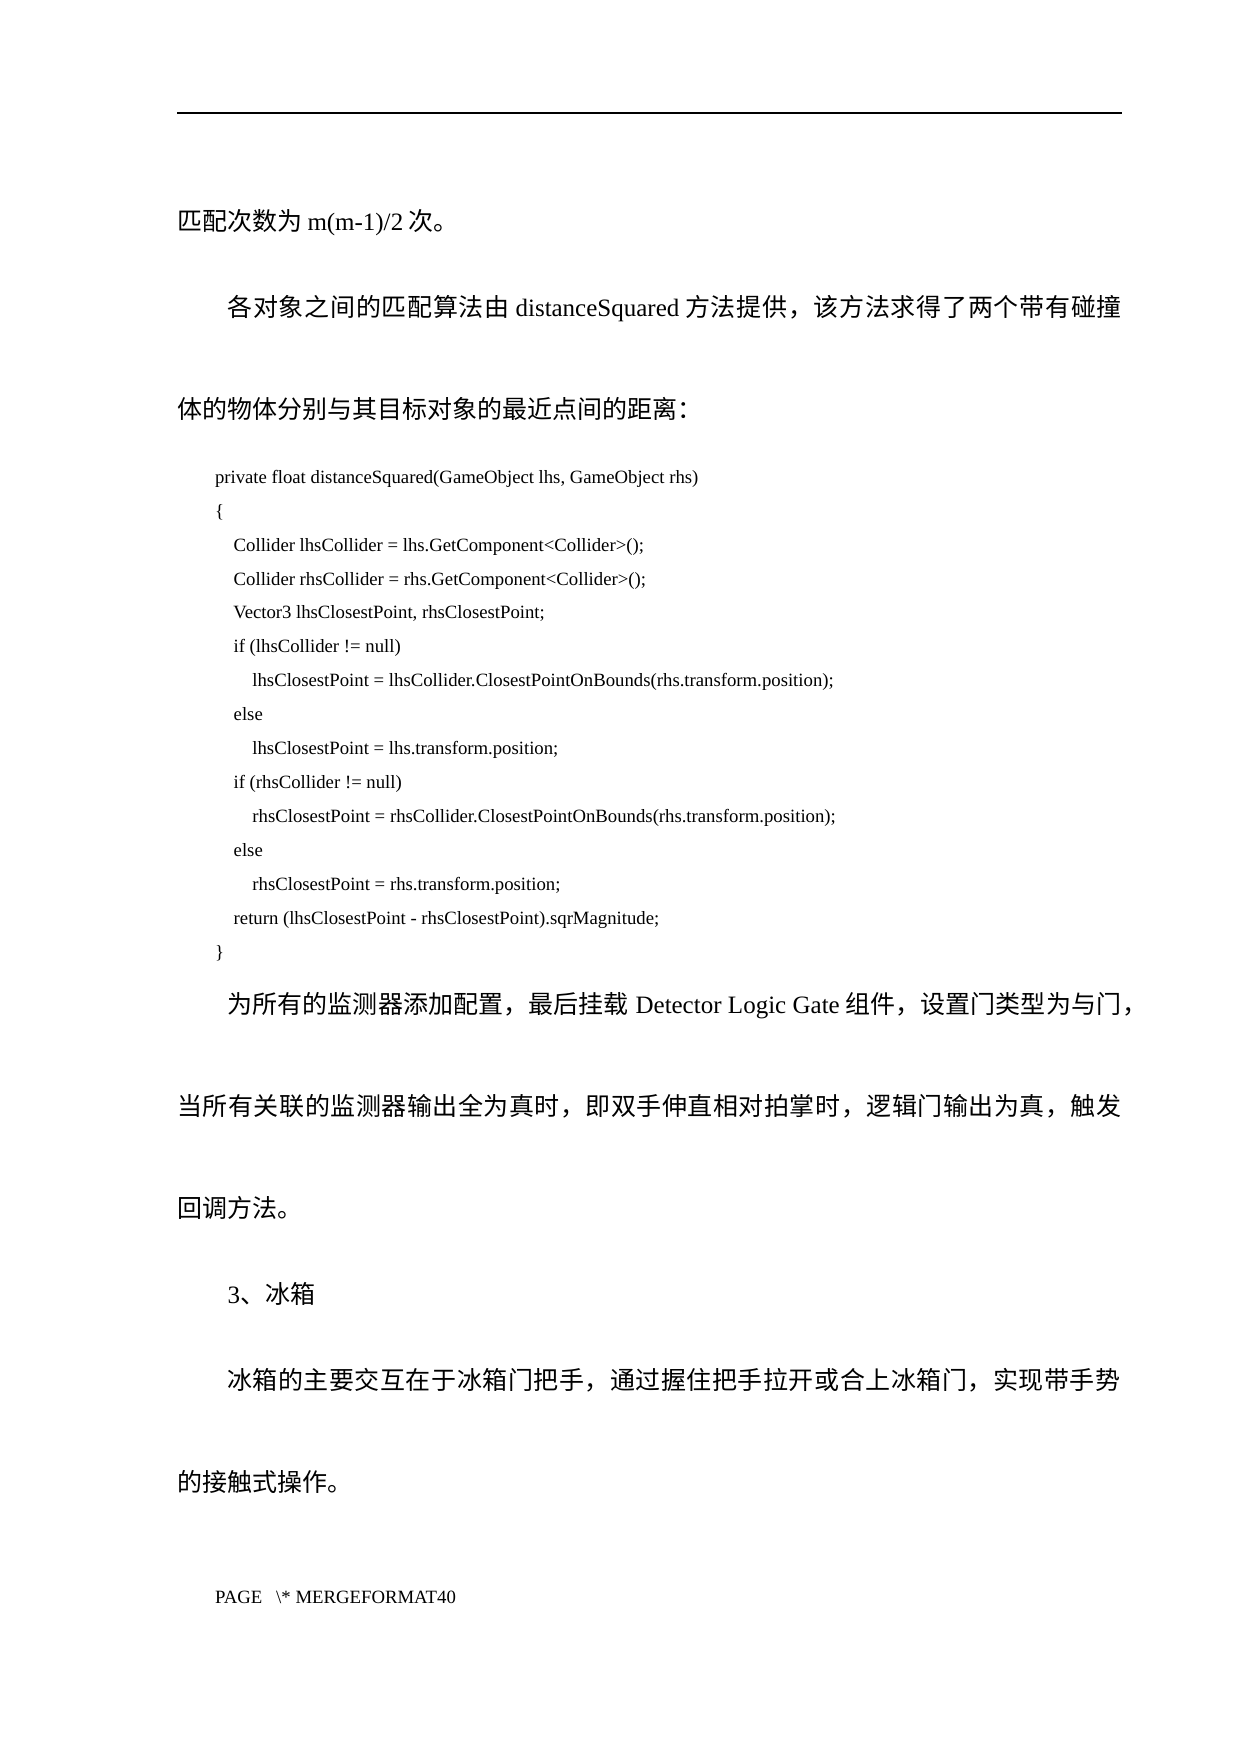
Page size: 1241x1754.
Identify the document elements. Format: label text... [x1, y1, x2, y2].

text Vector3 lhsClosestPoint, rhsClosestPoint; [177, 595, 1122, 629]
text if (rhsCollider != null) [177, 765, 1122, 799]
text return (lhsClosestPoint - rhsClosestPoint).sqrMagnitude; [177, 901, 1122, 935]
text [177, 185, 1122, 253]
text rhsClosestPoint = rhs.transform.position; [177, 867, 1122, 901]
text Collider lhsCollider = lhs.GetComponent<Collider>(); [177, 527, 1122, 561]
text if (lhsCollider != null) [177, 629, 1122, 663]
text 为所有的监测器添加配置，最后挂载Detector Logic Gate组件，设置门类型为与门，当所有关联的监测器输出全为真时，即双手伸直相对拍掌时，逻辑门输出为真，触发回调方法。 [177, 969, 1122, 1240]
text else [177, 833, 1122, 867]
text Collider rhsCollider = rhs.GetComponent<Collider>(); [177, 561, 1122, 595]
text lhsClosestPoint = lhsCollider.ClosestPointOnBounds(rhs.transform.position); [177, 663, 1122, 697]
text else [177, 697, 1122, 731]
text rhsClosestPoint = rhsCollider.ClosestPointOnBounds(rhs.transform.position); [177, 799, 1122, 833]
text 各对象之间的匹配算法由distanceSquared方法提供，该方法求得了两个带有碰撞体的物体分别与其目标对象的最近点间的距离： [177, 271, 1122, 441]
list 3、冰箱 [227, 1258, 1122, 1326]
text lhsClosestPoint = lhs.transform.position; [177, 731, 1122, 765]
text } [177, 935, 1122, 969]
text 冰箱的主要交互在于冰箱门把手，通过握住把手拉开或合上冰箱门，实现带手势的接触式操作。 [177, 1344, 1122, 1514]
text { [177, 493, 1122, 527]
text private float distanceSquared(GameObject lhs, GameObject rhs) [177, 459, 1122, 493]
